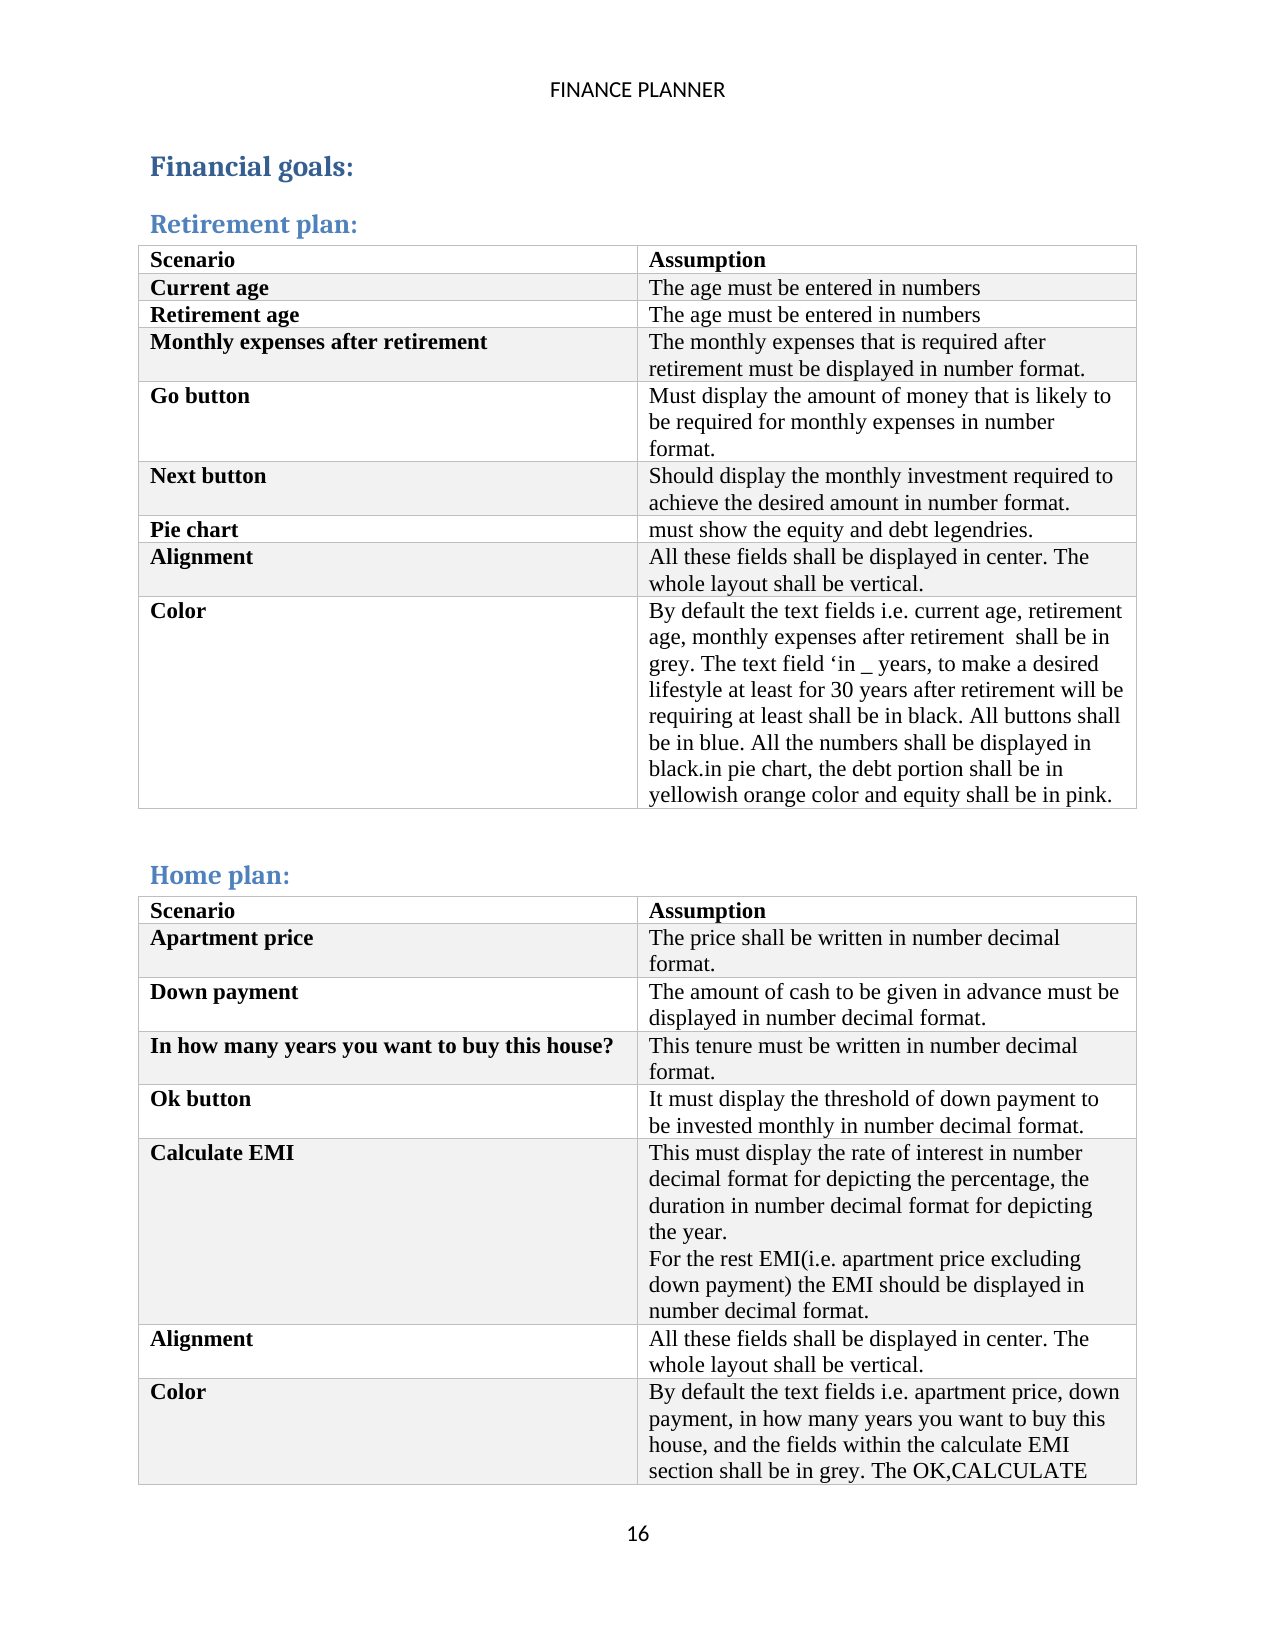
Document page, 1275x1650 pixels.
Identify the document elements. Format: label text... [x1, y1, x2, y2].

table_cell In how many years you want to buy this house? [139, 1032, 637, 1084]
table_cell The monthly expenses that is required after retirement must be displayed in number format. [638, 328, 1136, 381]
subtitle Financial goals: [150, 150, 1125, 183]
table_header Assumption [638, 246, 1136, 272]
table_cell This must display the rate of interest in number decimal format for depicting the percentage, the duration in number decimal format for depicting the year. For the rest EMI(i.e. apartment price excluding down payment) the EMI should be displayed in number decimal format. [638, 1139, 1136, 1324]
table_cell Color [139, 1379, 637, 1484]
table_cell Go button [139, 382, 637, 461]
table_header Scenario [139, 246, 637, 272]
table_cell Alignment [139, 543, 637, 596]
table_header Scenario [139, 897, 637, 923]
table_cell The age must be entered in numbers [638, 301, 1136, 327]
table_header Assumption [638, 897, 1136, 923]
subtitle Home plan: [150, 860, 1125, 891]
table_cell Down payment [139, 978, 637, 1031]
table_cell Next button [139, 462, 637, 515]
table_cell Must display the amount of money that is likely to be required for monthly expenses in number format. [638, 382, 1136, 461]
table_cell Ok button [139, 1085, 637, 1138]
table_cell The age must be entered in numbers [638, 274, 1136, 300]
table_cell All these fields shall be displayed in center. The whole layout shall be vertical. [638, 1325, 1136, 1377]
table_cell Calculate EMI [139, 1139, 637, 1324]
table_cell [638, 1379, 1136, 1484]
table_cell Current age [139, 274, 637, 300]
table_cell Retirement age [139, 301, 637, 327]
table_cell This tenure must be written in number decimal format. [638, 1032, 1136, 1084]
table_cell Alignment [139, 1325, 637, 1377]
table_cell By default the text fields i.e. current age, retirement age, monthly expenses after retirement shall be in grey. The text field ‘in _ years, to make a desired lifestyle at least for 30 years after retirement will be requiring at least shall be in black. All buttons shall be in blue. All the numbers shall be displayed in black.in pie chart, the debt portion shall be in yellowish orange color and equity shall be in pink. [638, 597, 1136, 808]
table_cell Should display the monthly investment required to achieve the desired amount in number format. [638, 462, 1136, 515]
table_cell The amount of cash to be given in advance must be displayed in number decimal format. [638, 978, 1136, 1031]
table_cell Color [139, 597, 637, 808]
table_cell must show the equity and debt legendries. [638, 516, 1136, 542]
table_cell Pie chart [139, 516, 637, 542]
table_cell Monthly expenses after retirement [139, 328, 637, 381]
table_cell It must display the threshold of down payment to be invested monthly in number decimal format. [638, 1085, 1136, 1138]
table_cell All these fields shall be displayed in center. The whole layout shall be vertical. [638, 543, 1136, 596]
table_cell Apartment price [139, 924, 637, 977]
subtitle Retirement plan: [150, 209, 1125, 241]
table_cell The price shall be written in number decimal format. [638, 924, 1136, 977]
